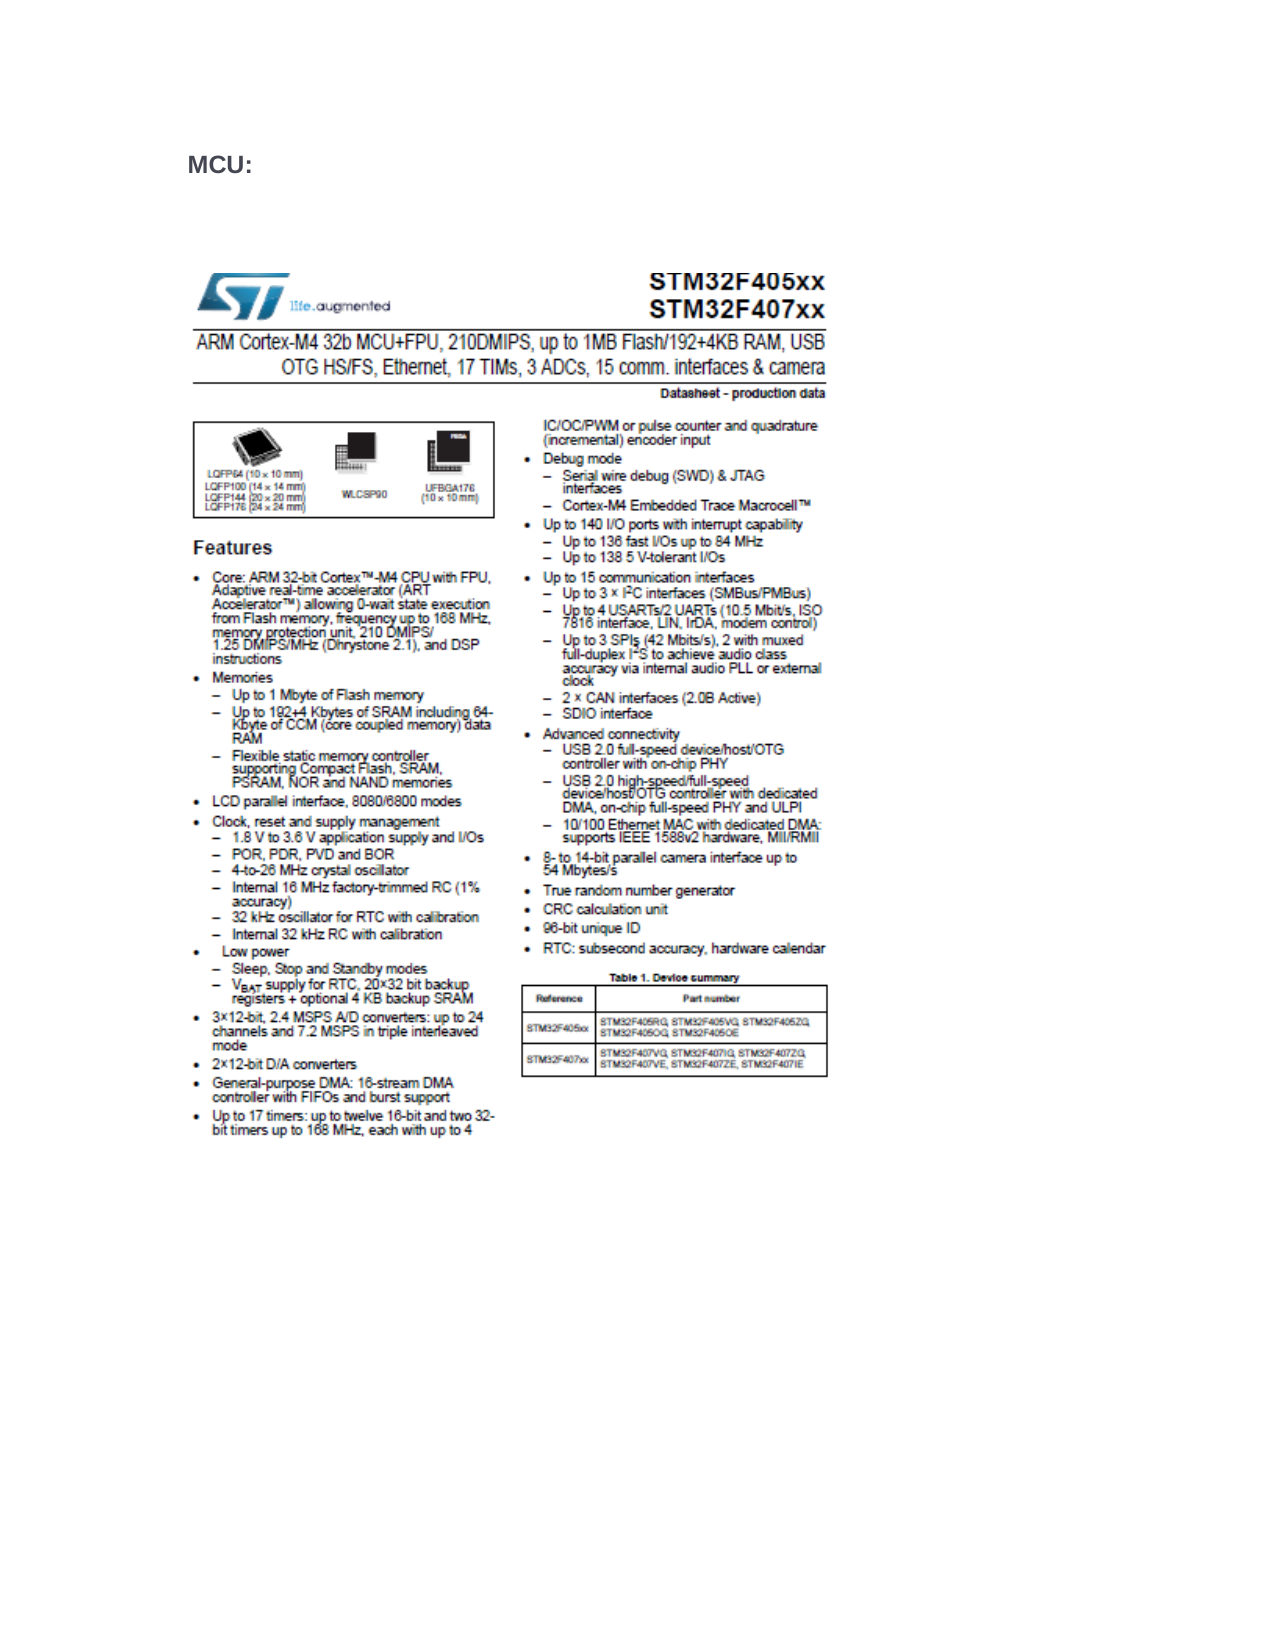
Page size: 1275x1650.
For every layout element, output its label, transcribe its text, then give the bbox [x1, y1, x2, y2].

picture [187, 273, 839, 1154]
text MCU: [187, 150, 1087, 179]
